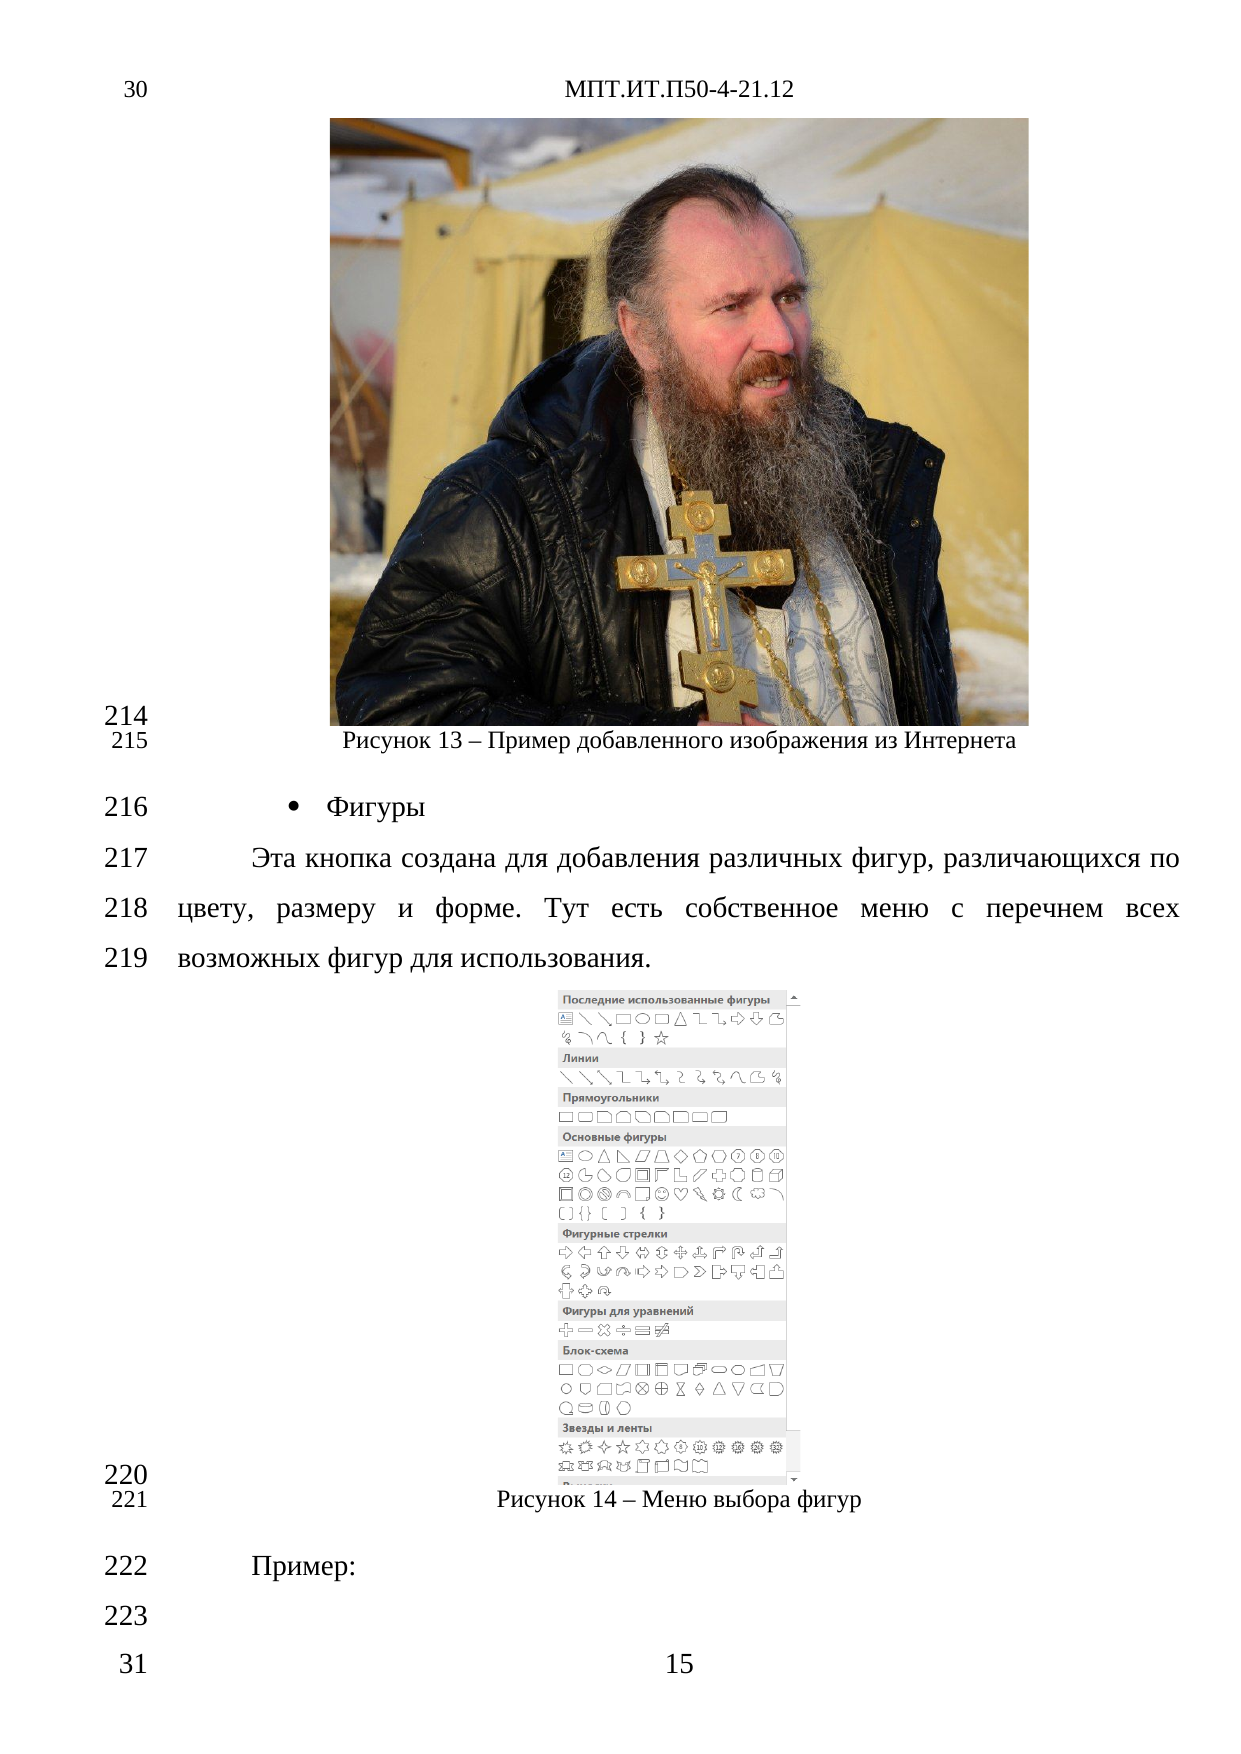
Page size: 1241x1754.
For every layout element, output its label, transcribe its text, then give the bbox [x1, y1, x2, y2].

text Пример: [177, 1548, 1181, 1582]
text Рисунок 13 – Пример добавленного изображения из Интернета [177, 725, 1181, 754]
text Рисунок 14 – Меню выбора фигур [177, 1484, 1181, 1513]
text Эта кнопка создана для добавления различных фигур, различающихся по цвету, размеру и форме. Тут есть собственное меню с перечнем всех возможных фигур для использования. [177, 840, 1181, 974]
picture [557, 990, 801, 1485]
list Фигуры [288, 789, 1181, 823]
picture [329, 118, 1029, 726]
